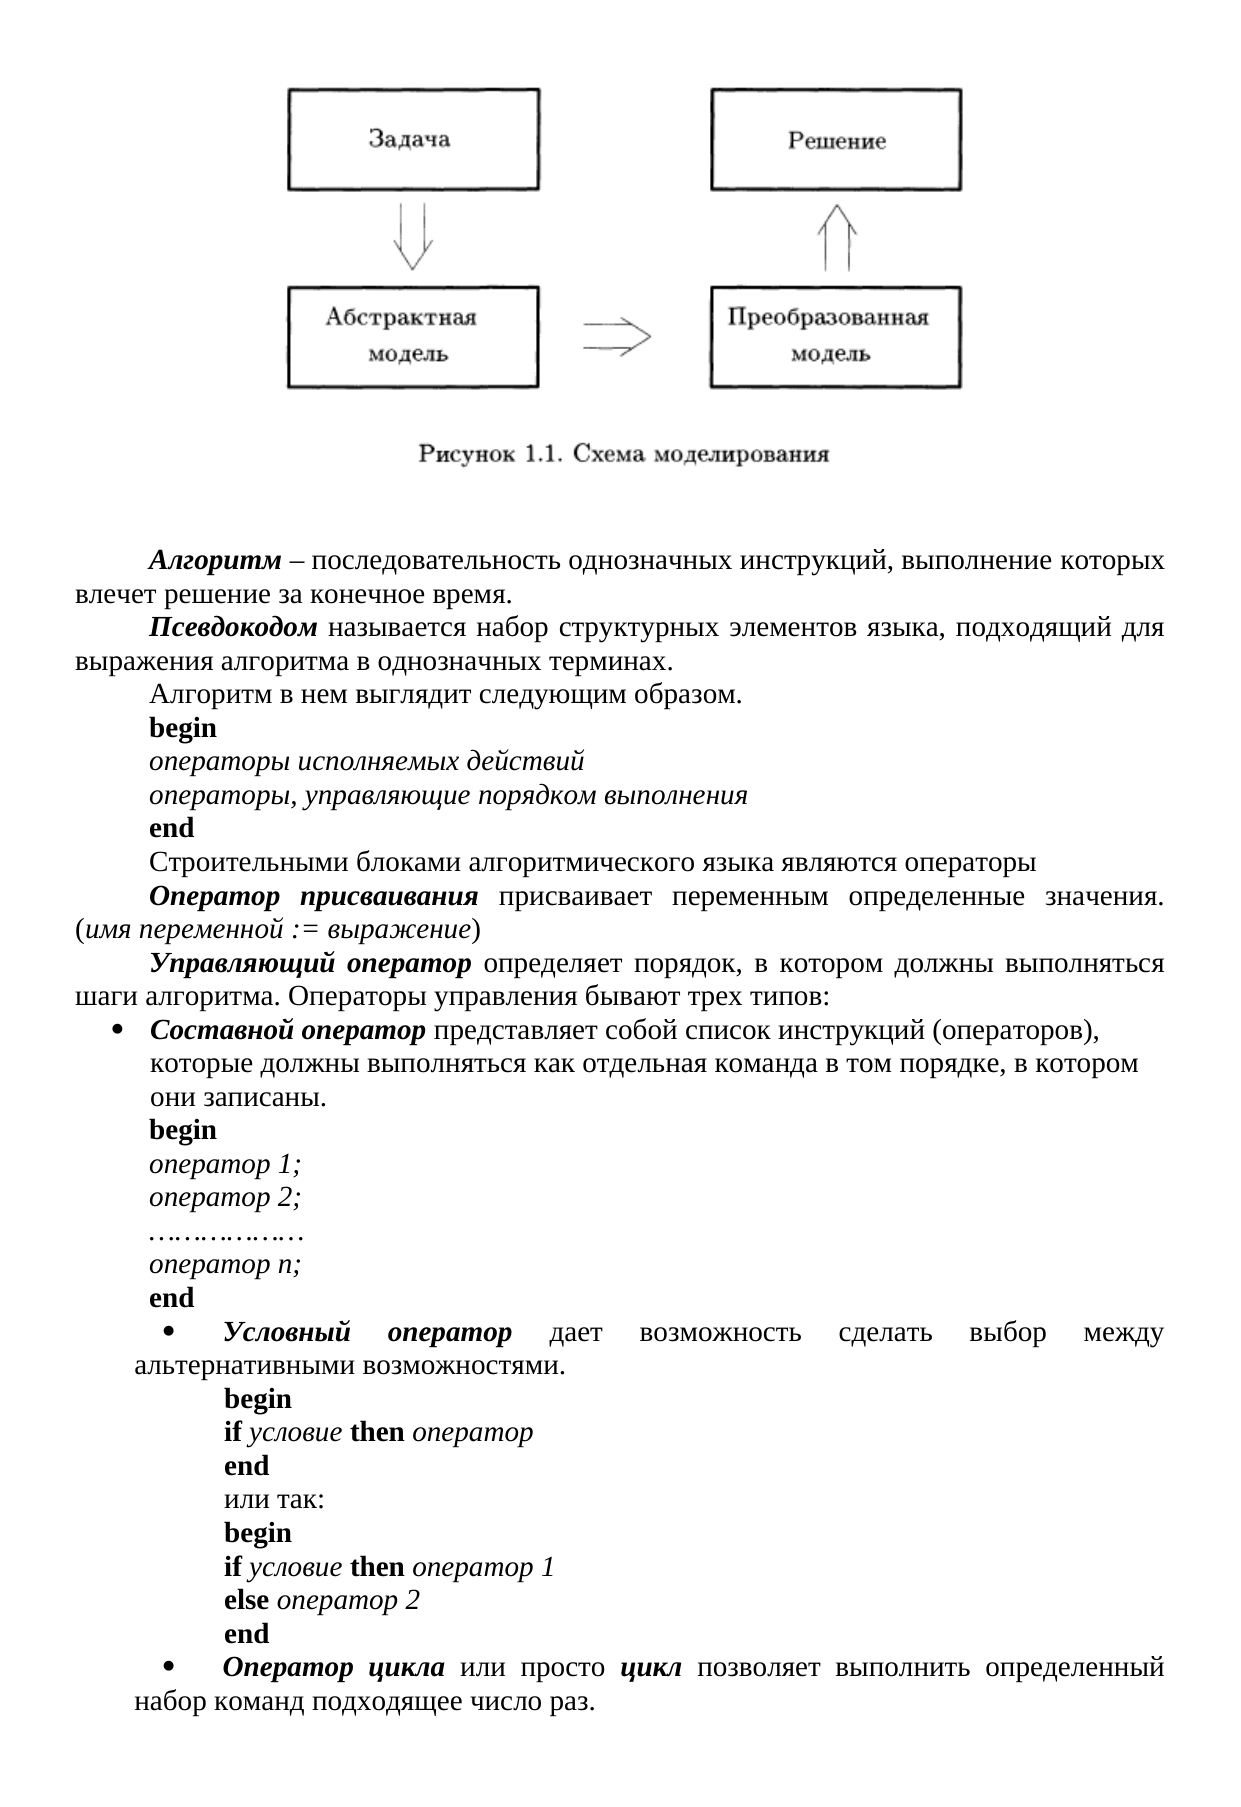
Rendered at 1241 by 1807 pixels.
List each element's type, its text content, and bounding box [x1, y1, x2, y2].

text Алгоритм – последовательность однозначных инструкций, выполнение которых влечет решение за конечное время. [75, 542, 1165, 609]
list if условие then оператор 1 [224, 1549, 1165, 1582]
text Управляющий оператор определяет порядок, в котором должны выполняться шаги алгоритма. Операторы управления бывают трех типов: [75, 945, 1165, 1012]
list else оператор 2 [224, 1582, 1165, 1616]
text Оператор присваивания присваивает переменным определенные значения. (имя переменной := выражение) [75, 878, 1165, 945]
list begin [224, 1515, 1165, 1549]
text ……………… [149, 1213, 1165, 1247]
text оператор 1; [149, 1146, 1165, 1179]
text операторы исполняемых действий [75, 743, 1165, 777]
list Оператор цикла или просто цикл позволяет выполнить определенный набор команд подходящее число раз. [134, 1649, 1165, 1716]
list end [224, 1616, 1165, 1649]
list Составной оператор представляет собой список инструкций (операторов), которые должны выполняться как отдельная команда в том порядке, в котором они записаны. [112, 1012, 1165, 1112]
picture [228, 74, 1013, 492]
text end [75, 811, 1165, 844]
list end [224, 1448, 1165, 1482]
text Псевдокодом называется набор структурных элементов языка, подходящий для выражения алгоритма в однозначных терминах. [75, 609, 1165, 676]
text end [149, 1280, 1165, 1314]
text операторы, управляющие порядком выполнения [75, 777, 1165, 811]
text begin [149, 1112, 1165, 1146]
text оператор 2; [149, 1179, 1165, 1213]
text Алгоритм в нем выглядит следующим образом. [75, 676, 1165, 710]
list if условие then оператор [224, 1414, 1165, 1448]
list Условный оператор дает возможность сделать выбор между альтернативными возможностями. [134, 1314, 1165, 1381]
text оператор п; [149, 1247, 1165, 1280]
list begin [224, 1381, 1165, 1414]
list или так: [224, 1482, 1165, 1515]
text Строительными блоками алгоритмического языка являются операторы [75, 844, 1165, 878]
text begin [75, 710, 1165, 743]
